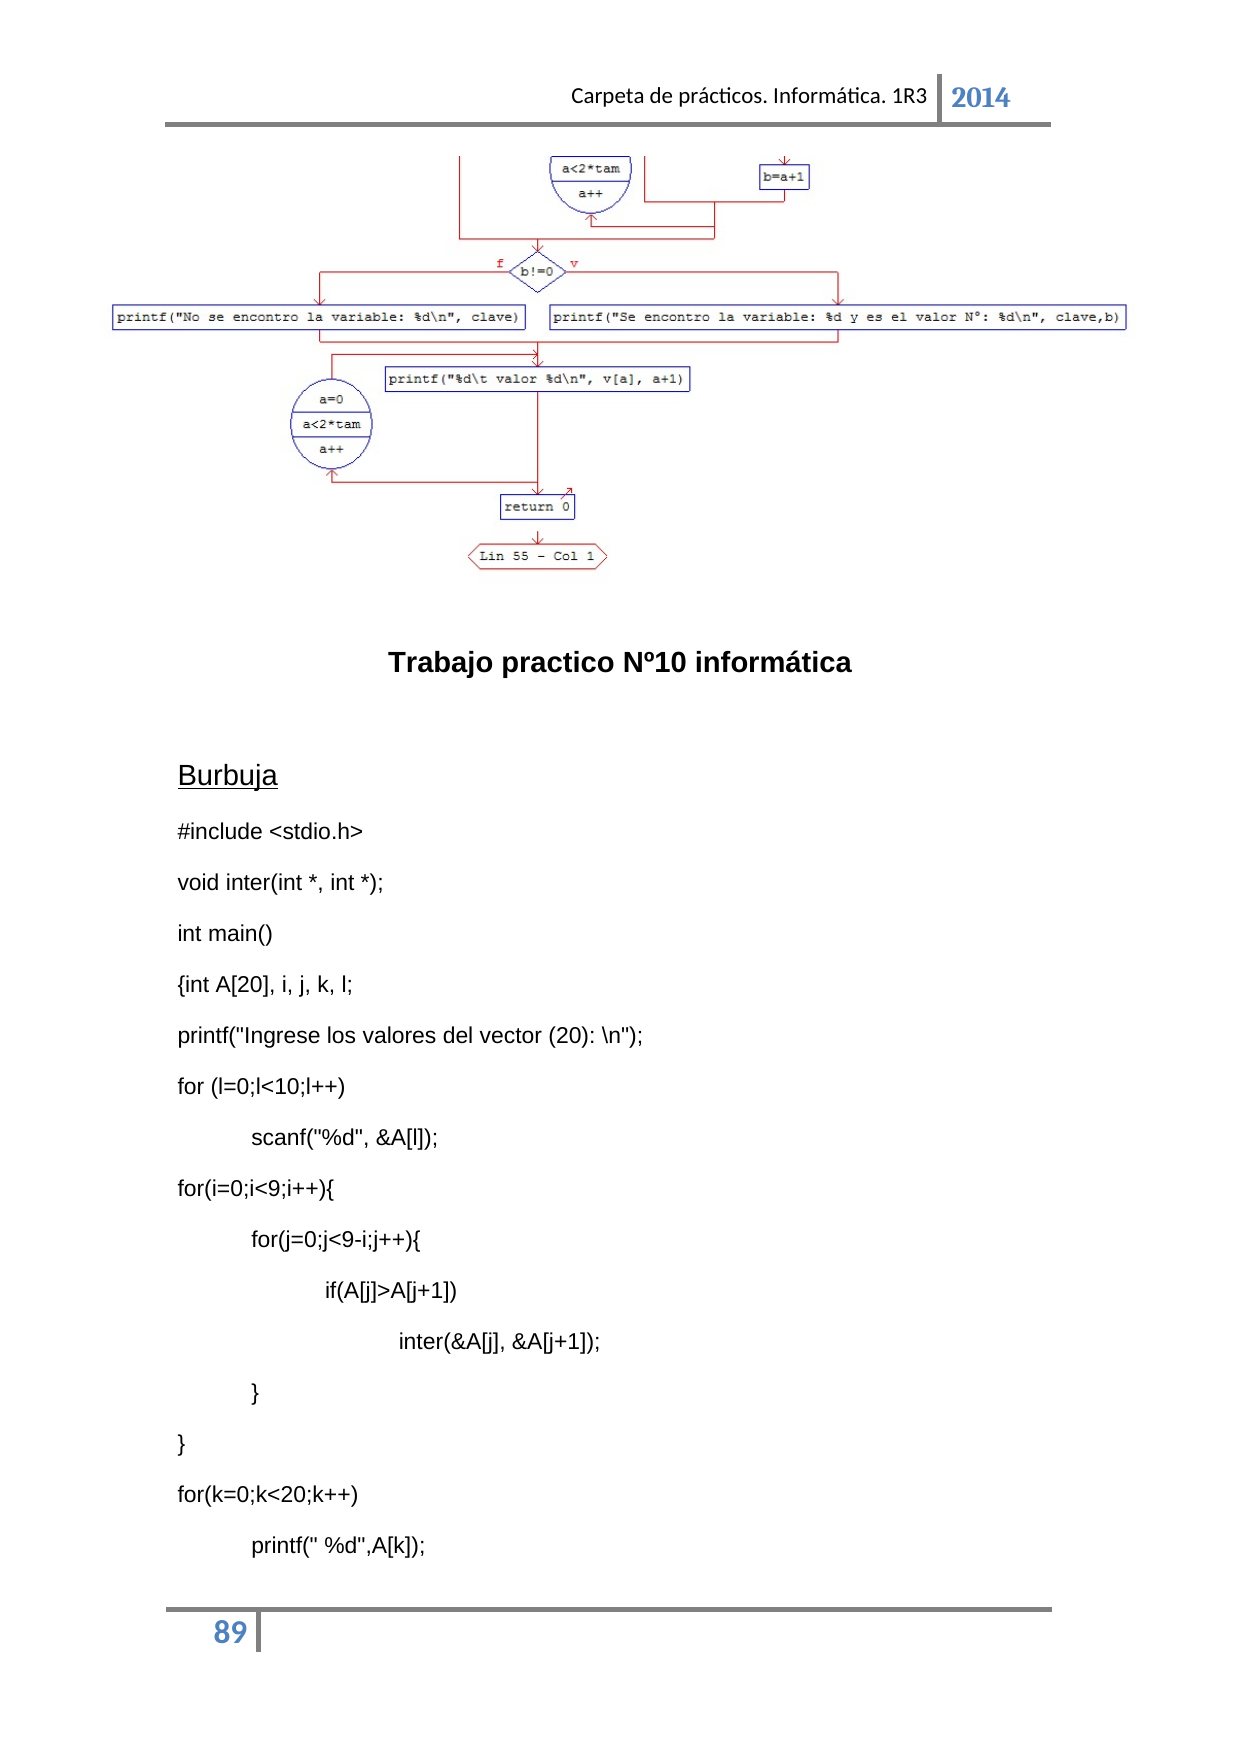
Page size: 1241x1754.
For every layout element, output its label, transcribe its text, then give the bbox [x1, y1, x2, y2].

text void inter(int *, int *); [177, 869, 1063, 895]
text for (l=0;l<10;l++) [177, 1073, 1063, 1099]
picture [66, 156, 1143, 591]
text scanf("%d", &A[l]); [177, 1124, 1063, 1150]
text } [177, 1430, 1063, 1457]
text for(k=0;k<20;k++) [177, 1481, 1063, 1508]
text printf(" %d",A[k]); [177, 1532, 1063, 1559]
text printf("Ingrese los valores del vector (20): \n"); [177, 1022, 1063, 1048]
text int main() [177, 920, 1063, 946]
text Trabajo practico Nº10 informática [177, 645, 1063, 679]
text for(i=0;i<9;i++){ [177, 1175, 1063, 1201]
text {int A[20], i, j, k, l; [177, 971, 1063, 997]
text #include <stdio.h> [177, 818, 1063, 844]
text for(j=0;j<9-i;j++){ [177, 1226, 1063, 1252]
text if(A[j]>A[j+1]) [177, 1277, 1063, 1303]
text inter(&A[j], &A[j+1]); [177, 1328, 1063, 1354]
text Burbuja [177, 758, 1063, 792]
text } [177, 1379, 1063, 1406]
